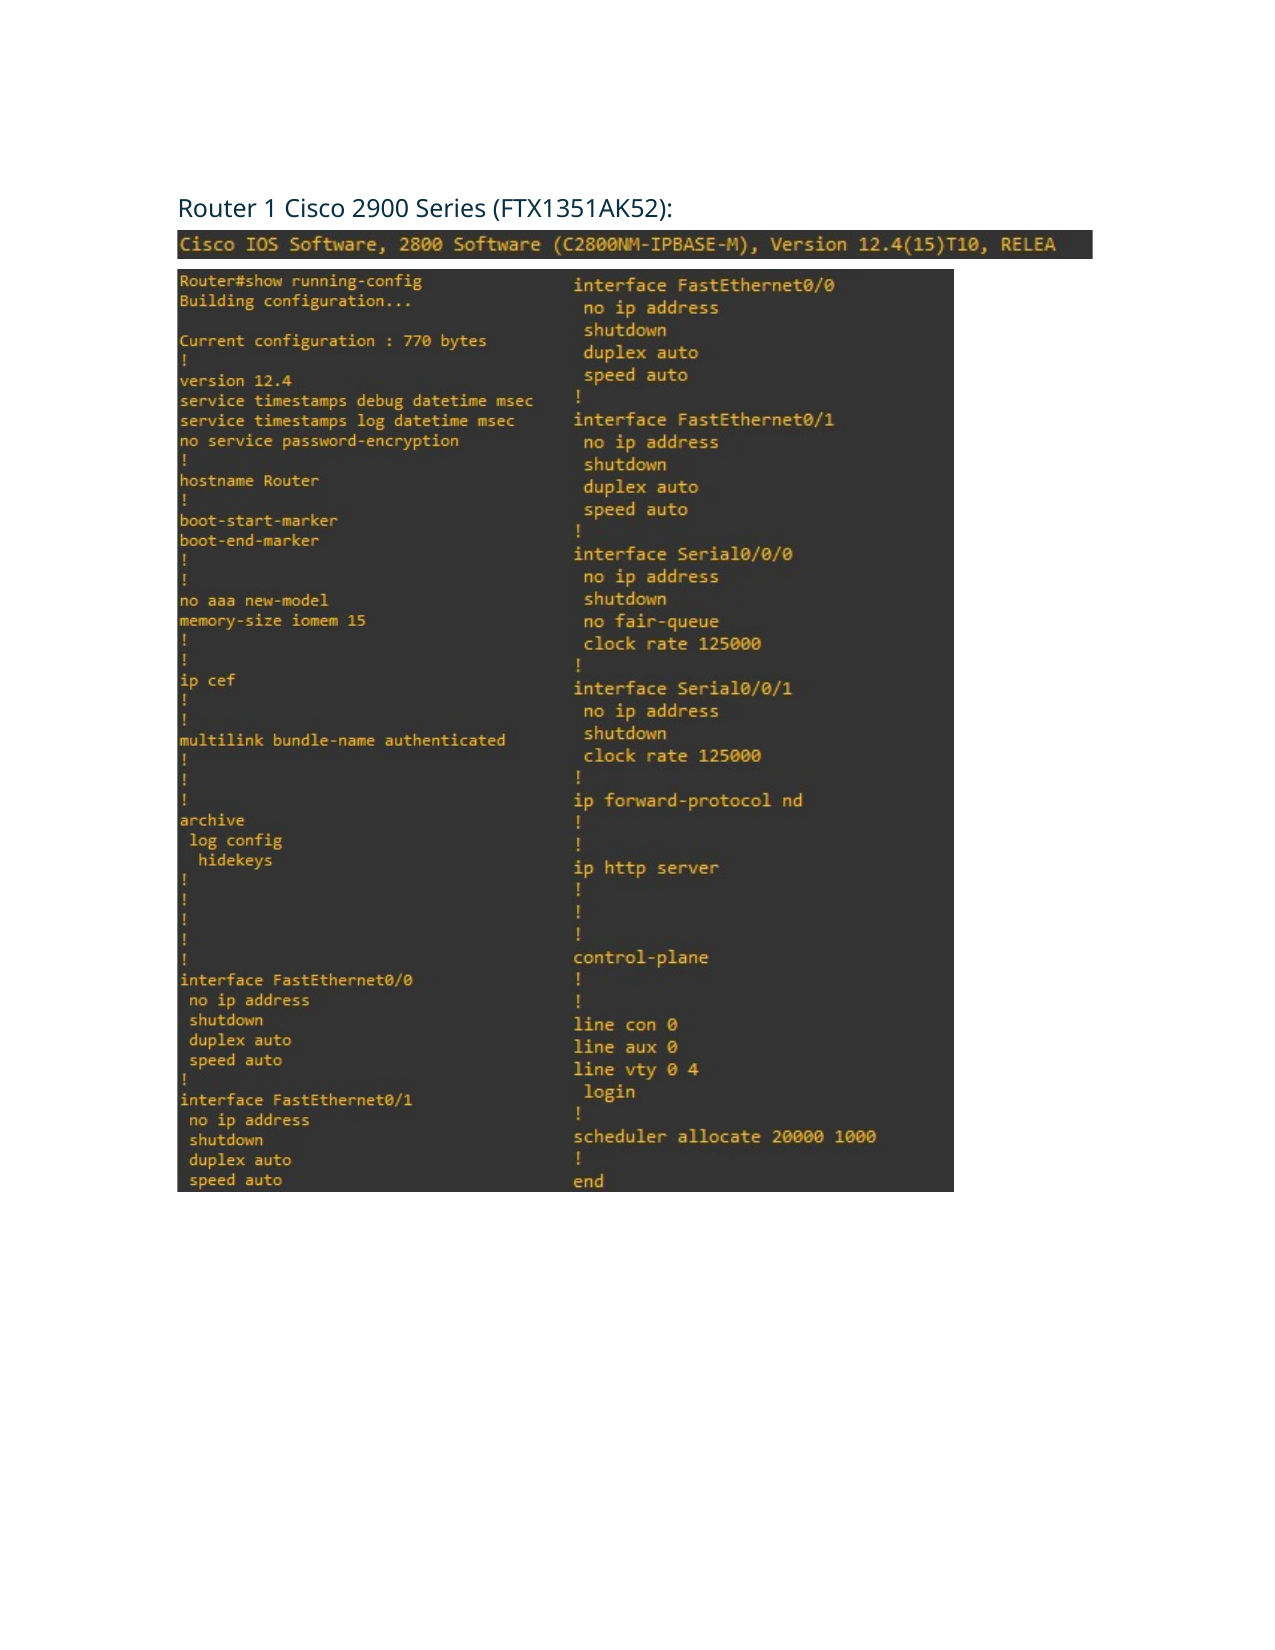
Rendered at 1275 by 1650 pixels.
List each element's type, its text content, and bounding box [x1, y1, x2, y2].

picture [177, 269, 954, 1192]
subtitle Router 1 Cisco 2900 Series (FTX1351AK52): [177, 191, 1098, 225]
picture [177, 230, 1093, 259]
